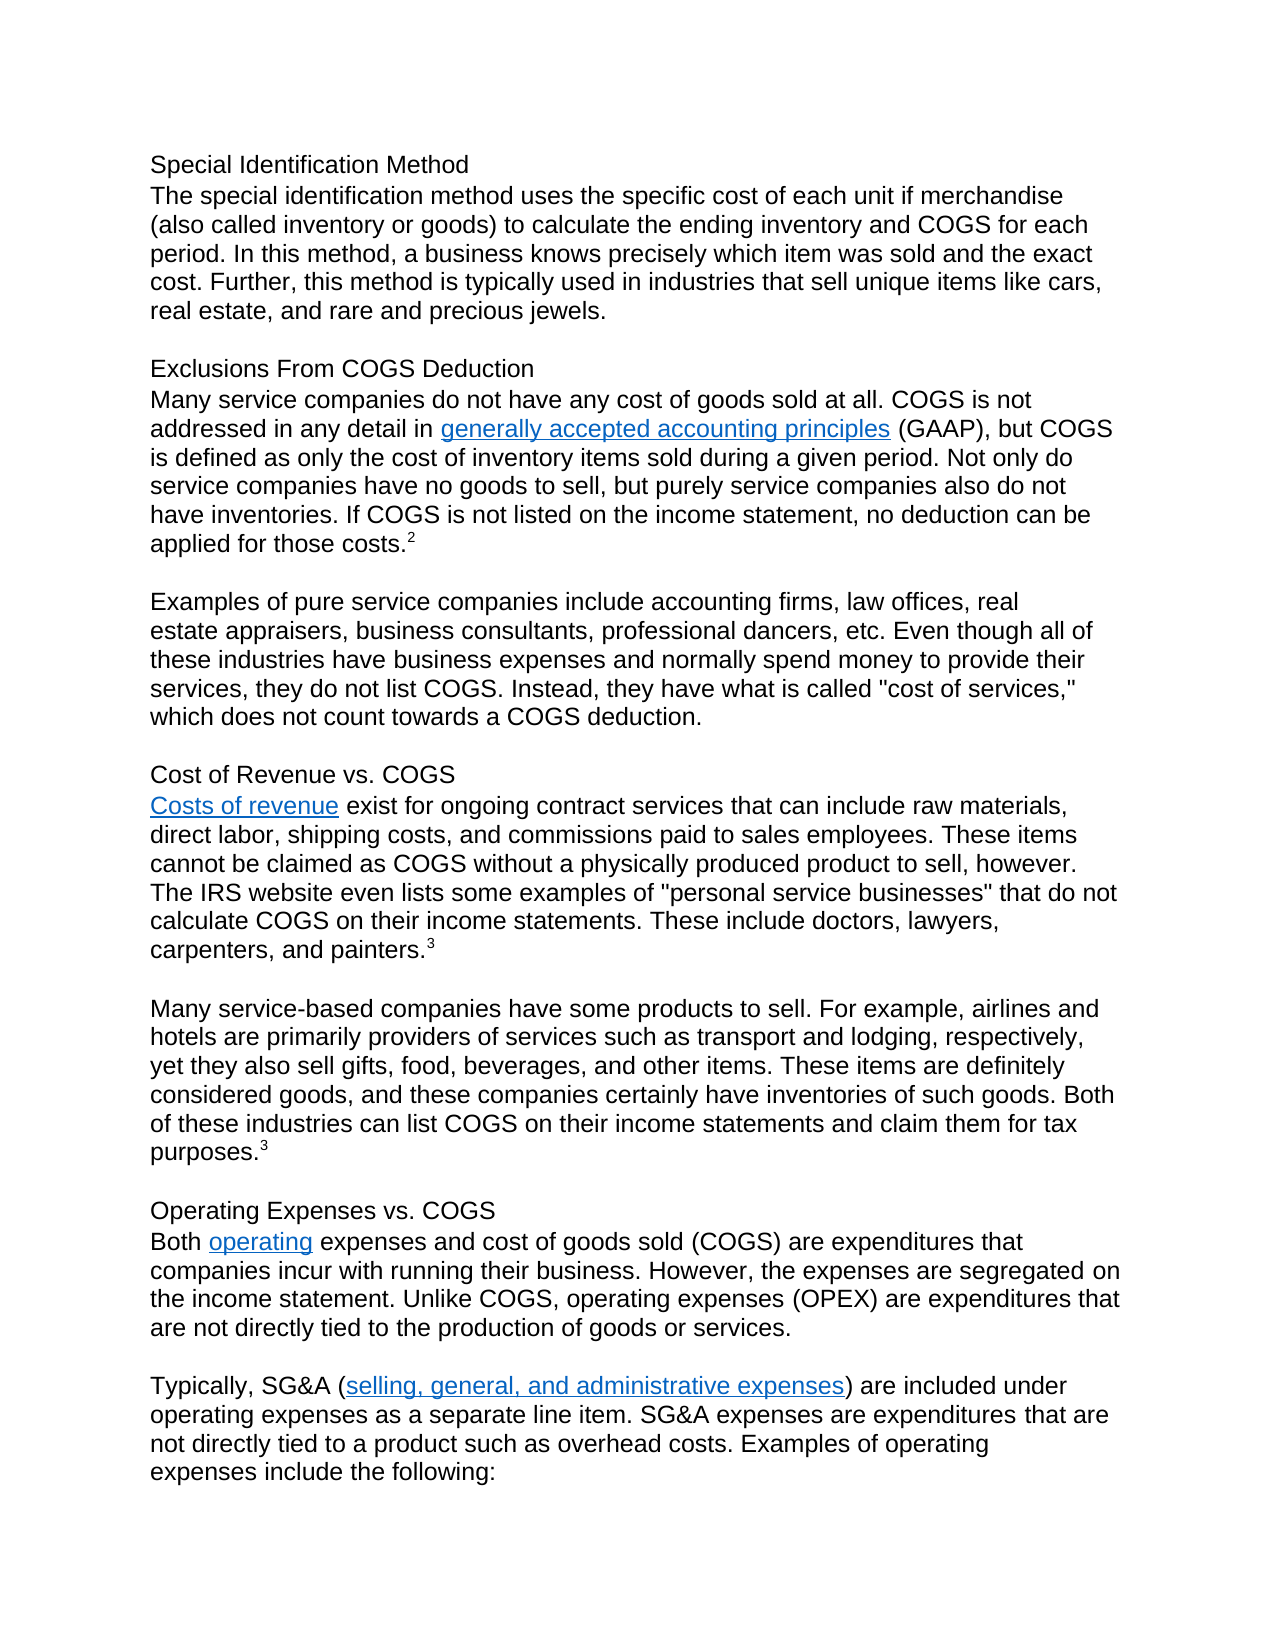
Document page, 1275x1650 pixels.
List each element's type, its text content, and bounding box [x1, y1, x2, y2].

text Many service companies do not have any cost of goods sold at all. COGS is not addressed in any detail in generally accepted accounting principles (GAAP), but COGS is defined as only the cost of inventory items sold during a given period. Not only do service companies have no goods to sell, but purely service companies also do not have inventories. If COGS is not listed on the income statement, no deduction can be applied for those costs.2﻿ [150, 385, 1125, 558]
text Both operating expenses and cost of goods sold (COGS) are expenditures that companies incur with running their business. However, the expenses are segregated on the income statement. Unlike COGS, operating expenses (OPEX) are expenditures that are not directly tied to the production of goods or services. [150, 1227, 1125, 1342]
text Costs of revenue exist for ongoing contract services that can include raw materials, direct labor, shipping costs, and commissions paid to sales employees. These items cannot be claimed as COGS without a physically produced product to sell, however. The IRS website even lists some examples of "personal service businesses" that do not calculate COGS on their income statements. These include doctors, lawyers, carpenters, and painters.3﻿ [150, 791, 1125, 964]
text The special identification method uses the specific cost of each unit if merchandise (also called inventory or goods) to calculate the ending inventory and COGS for each period. In this method, a business knows precisely which item was sold and the exact cost. Further, this method is typically used in industries that sell unique items like cars, real estate, and rare and precious jewels. [150, 181, 1125, 325]
text Typically, SG&A (selling, general, and administrative expenses) are included under operating expenses as a separate line item. SG&A expenses are expenditures that are not directly tied to a product such as overhead costs. Examples of operating expenses include the following: [150, 1371, 1125, 1486]
subtitle Cost of Revenue vs. COGS [150, 760, 1125, 789]
text Examples of pure service companies include accounting firms, law offices, real estate appraisers, business consultants, professional dancers, etc. Even though all of these industries have business expenses and normally spend money to provide their services, they do not list COGS. Instead, they have what is called "cost of services," which does not count towards a COGS deduction. [150, 587, 1125, 731]
subtitle Special Identification Method [150, 150, 1125, 179]
subtitle Exclusions From COGS Deduction [150, 354, 1125, 383]
text Many service-based companies have some products to sell. For example, airlines and hotels are primarily providers of services such as transport and lodging, respectively, yet they also sell gifts, food, beverages, and other items. These items are definitely considered goods, and these companies certainly have inventories of such goods. Both of these industries can list COGS on their income statements and claim them for tax purposes.3﻿ [150, 993, 1125, 1167]
subtitle Operating Expenses vs. COGS [150, 1196, 1125, 1224]
